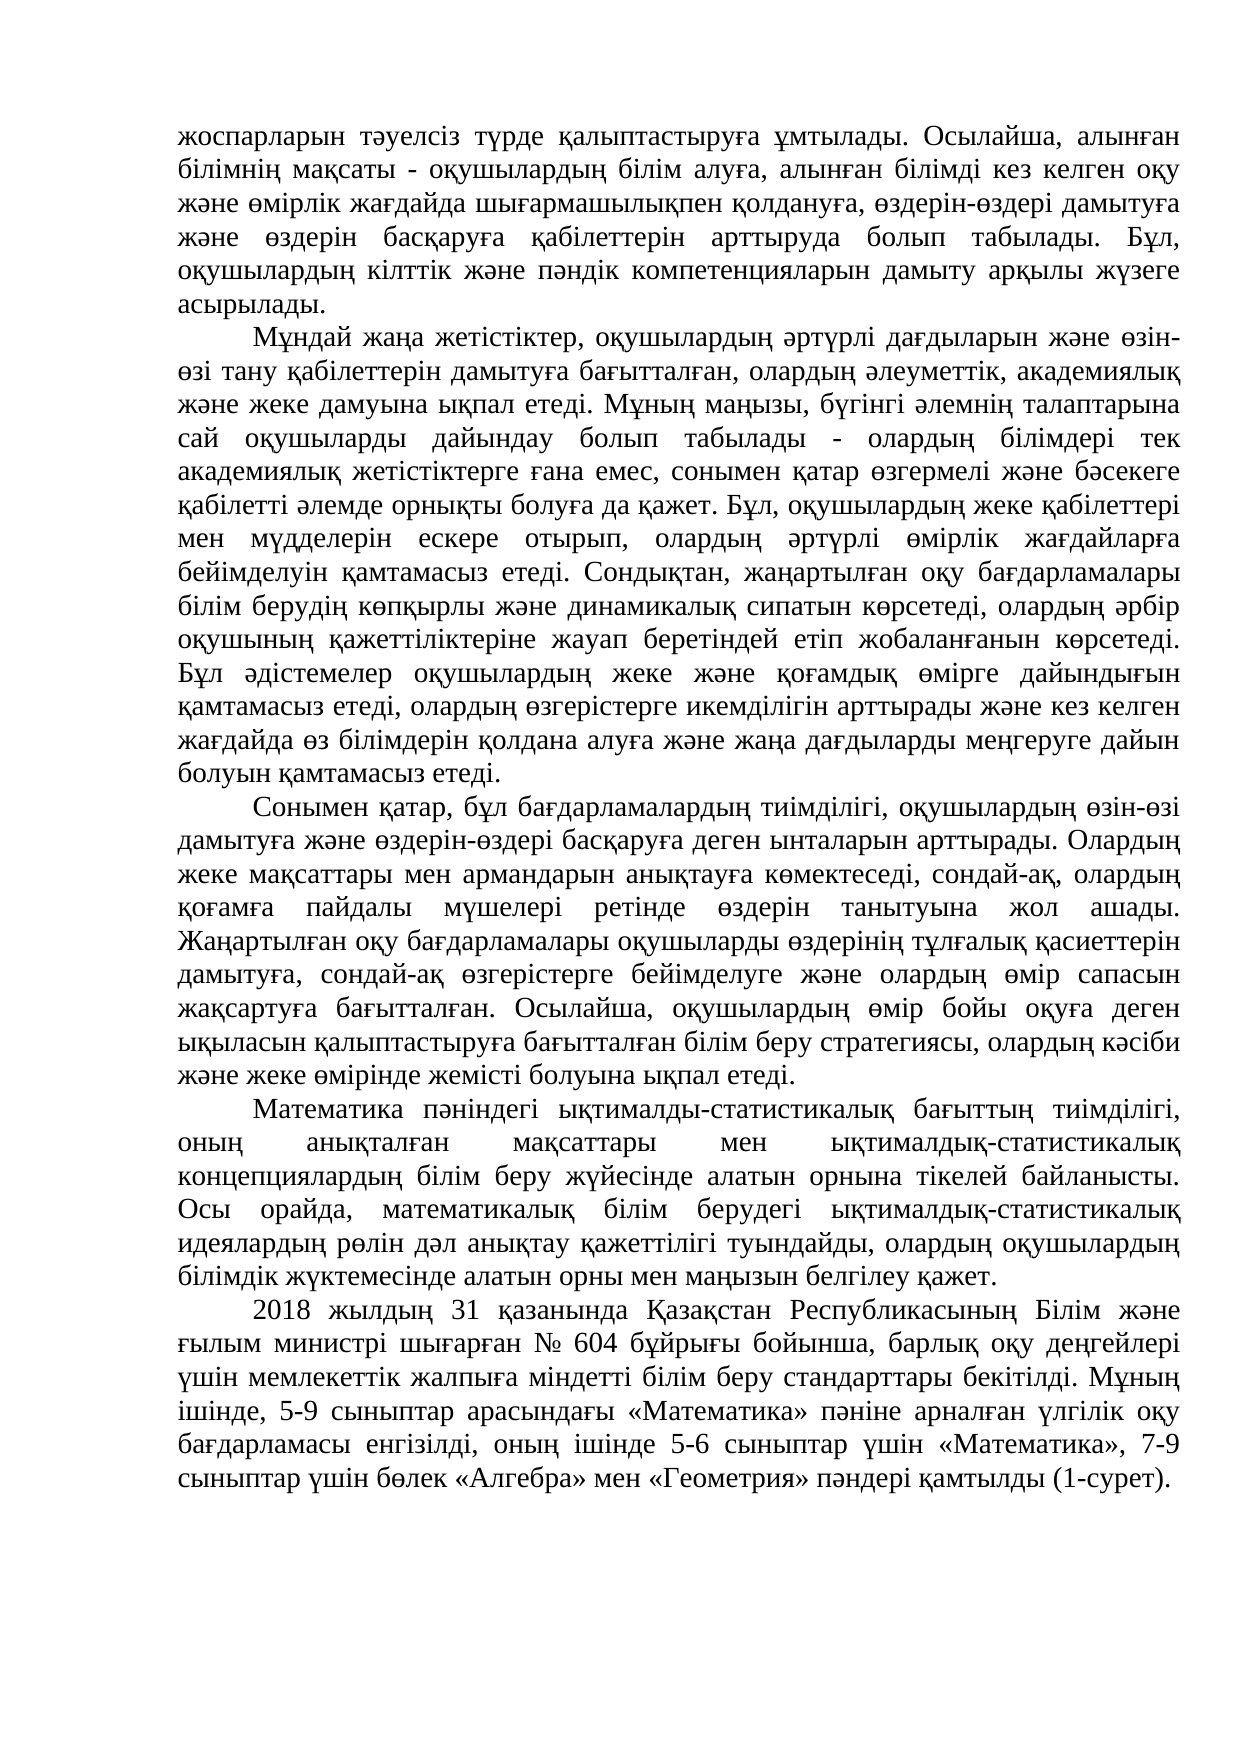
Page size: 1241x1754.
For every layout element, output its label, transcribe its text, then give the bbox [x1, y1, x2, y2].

text 2018 жылдың 31 қазанында Қазақстан Республикасының Білім және ғылым министрі шығарған № 604 бұйрығы бойынша, барлық оқу деңгейлері үшін мемлекеттік жалпыға міндетті білім беру стандарттары бекітілді. Мұның ішінде, 5-9 сыныптар арасындағы «Математика» пәніне арналған үлгілік оқу бағдарламасы енгізілді, оның ішінде 5-6 сыныптар үшін «Математика», 7-9 сыныптар үшін бөлек «Алгебра» мен «Геометрия» пәндері қамтылды (1-сурет). [177, 1292, 1181, 1493]
text Математика пәніндегі ықтималды-статистикалық бағыттың тиімділігі, оның анықталған мақсаттары мен ықтималдық-статистикалық концепциялардың білім беру жүйесінде алатын орнына тікелей байланысты. Осы орайда, математикалық білім берудегі ықтималдық-статистикалық идеялардың рөлін дәл анықтау қажеттілігі туындайды, олардың оқушылардың білімдік жүктемесінде алатын орны мен маңызын белгілеу қажет. [177, 1091, 1181, 1292]
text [177, 118, 1181, 319]
text Сонымен қатар, бұл бағдарламалардың тиімділігі, оқушылардың өзін-өзі дамытуға және өздерін-өздері басқаруға деген ынталарын арттырады. Олардың жеке мақсаттары мен армандарын анықтауға көмектеседі, сондай-ақ, олардың қоғамға пайдалы мүшелері ретінде өздерін танытуына жол ашады. Жаңартылған оқу бағдарламалары оқушыларды өздерінің тұлғалық қасиеттерін дамытуға, сондай-ақ өзгерістерге бейімделуге және олардың өмір сапасын жақсартуға бағытталған. Осылайша, оқушылардың өмір бойы оқуға деген ықыласын қалыптастыруға бағытталған білім беру стратегиясы, олардың кәсіби және жеке өмірінде жемісті болуына ықпал етеді. [177, 789, 1181, 1091]
text Мұндай жаңа жетістіктер, оқушылардың әртүрлі дағдыларын және өзін-өзі тану қабілеттерін дамытуға бағытталған, олардың әлеуметтік, академиялық және жеке дамуына ықпал етеді. Мұның маңызы, бүгінгі әлемнің талаптарына сай оқушыларды дайындау болып табылады - олардың білімдері тек академиялық жетістіктерге ғана емес, сонымен қатар өзгермелі және бәсекеге қабілетті әлемде орнықты болуға да қажет. Бұл, оқушылардың жеке қабілеттері мен мүдделерін ескере отырып, олардың әртүрлі өмірлік жағдайларға бейімделуін қамтамасыз етеді. Сондықтан, жаңартылған оқу бағдарламалары білім берудің көпқырлы және динамикалық сипатын көрсетеді, олардың әрбір оқушының қажеттіліктеріне жауап беретіндей етіп жобаланғанын көрсетеді. Бұл әдістемелер оқушылардың жеке және қоғамдық өмірге дайындығын қамтамасыз етеді, олардың өзгерістерге икемділігін арттырады және кез келген жағдайда өз білімдерін қолдана алуға және жаңа дағдыларды меңгеруге дайын болуын қамтамасыз етеді. [177, 319, 1181, 789]
